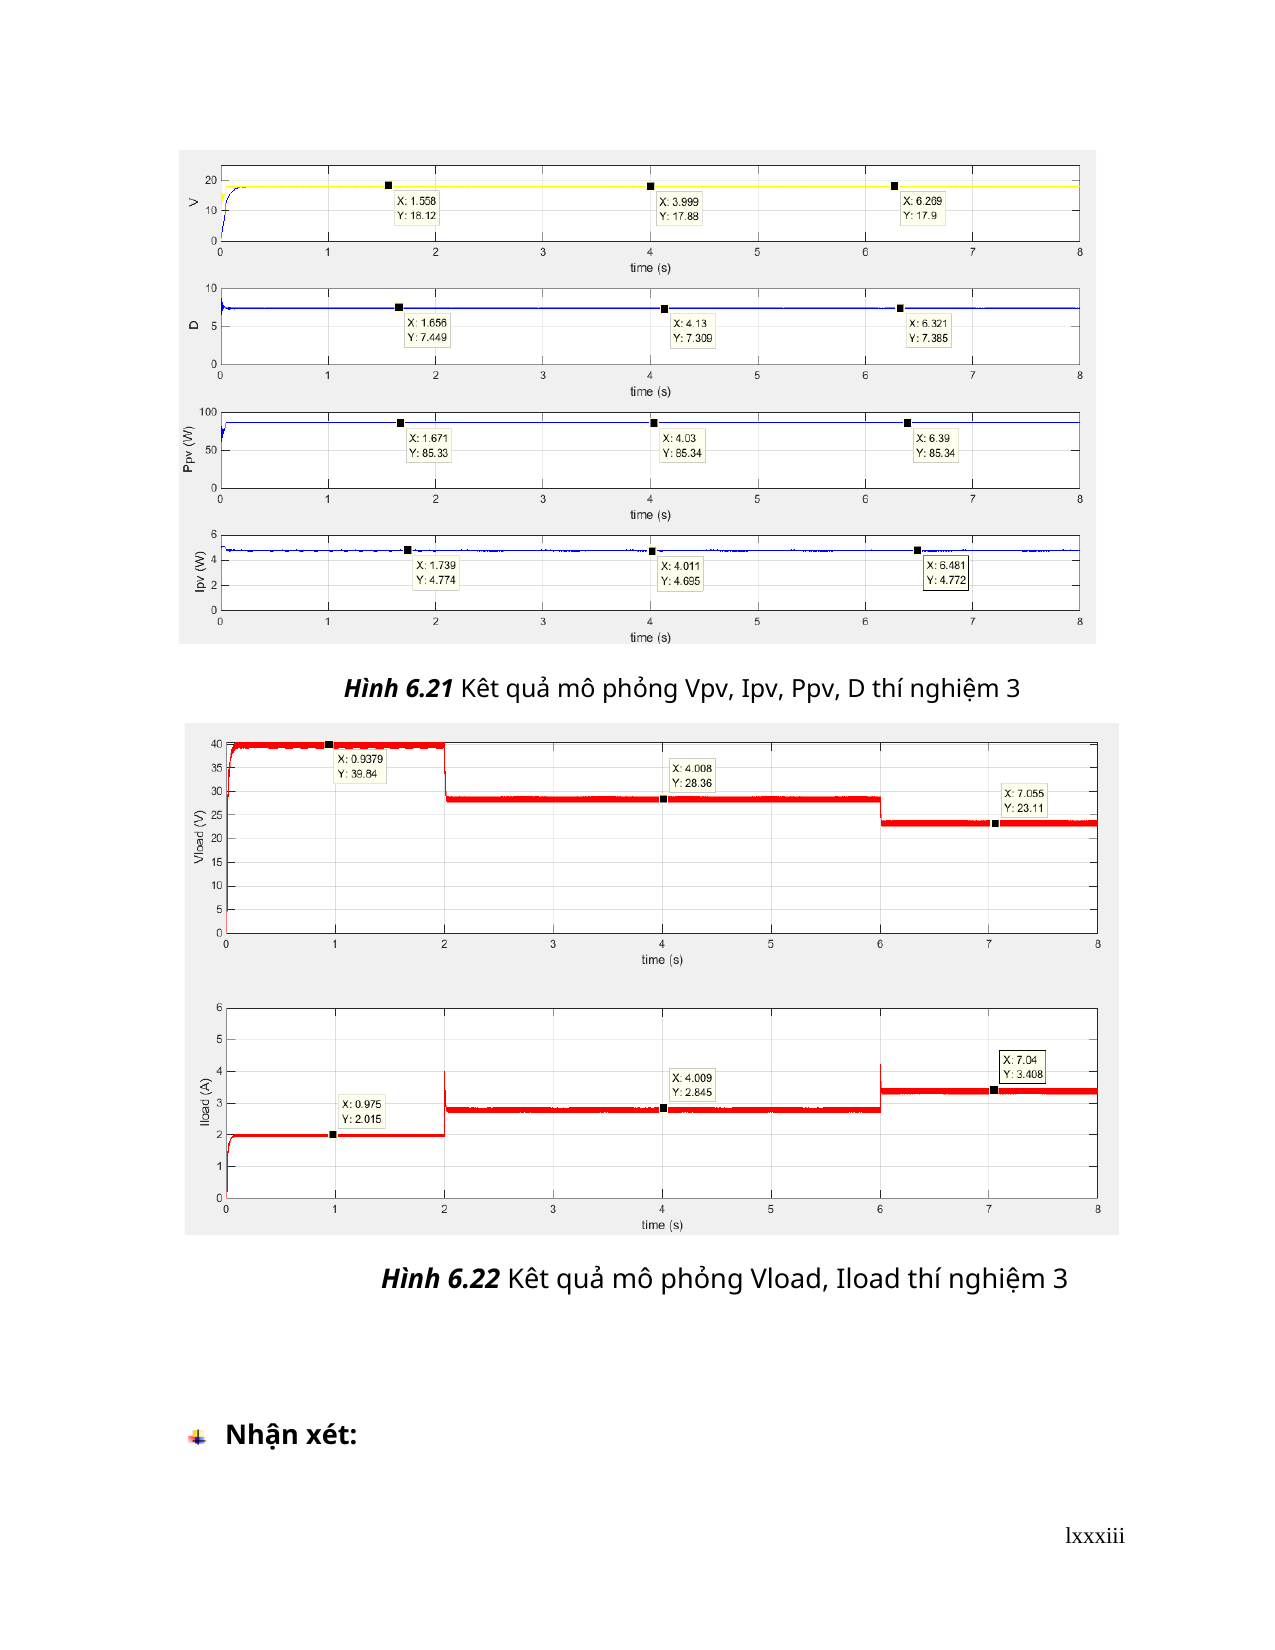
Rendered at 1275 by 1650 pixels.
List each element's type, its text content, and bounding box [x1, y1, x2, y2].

picture [184, 723, 1120, 1235]
list Hình 6.22 Kêt quả mô phỏng Vload, Iload thí nghiệm 3 [225, 1259, 1125, 1296]
list Nhận xét: [187, 1416, 1125, 1453]
picture [188, 1428, 206, 1445]
list Hình 6.21 Kêt quả mô phỏng Vpv, Ipv, Ppv, D thí nghiệm 3 [225, 671, 1125, 704]
picture [178, 150, 1097, 644]
